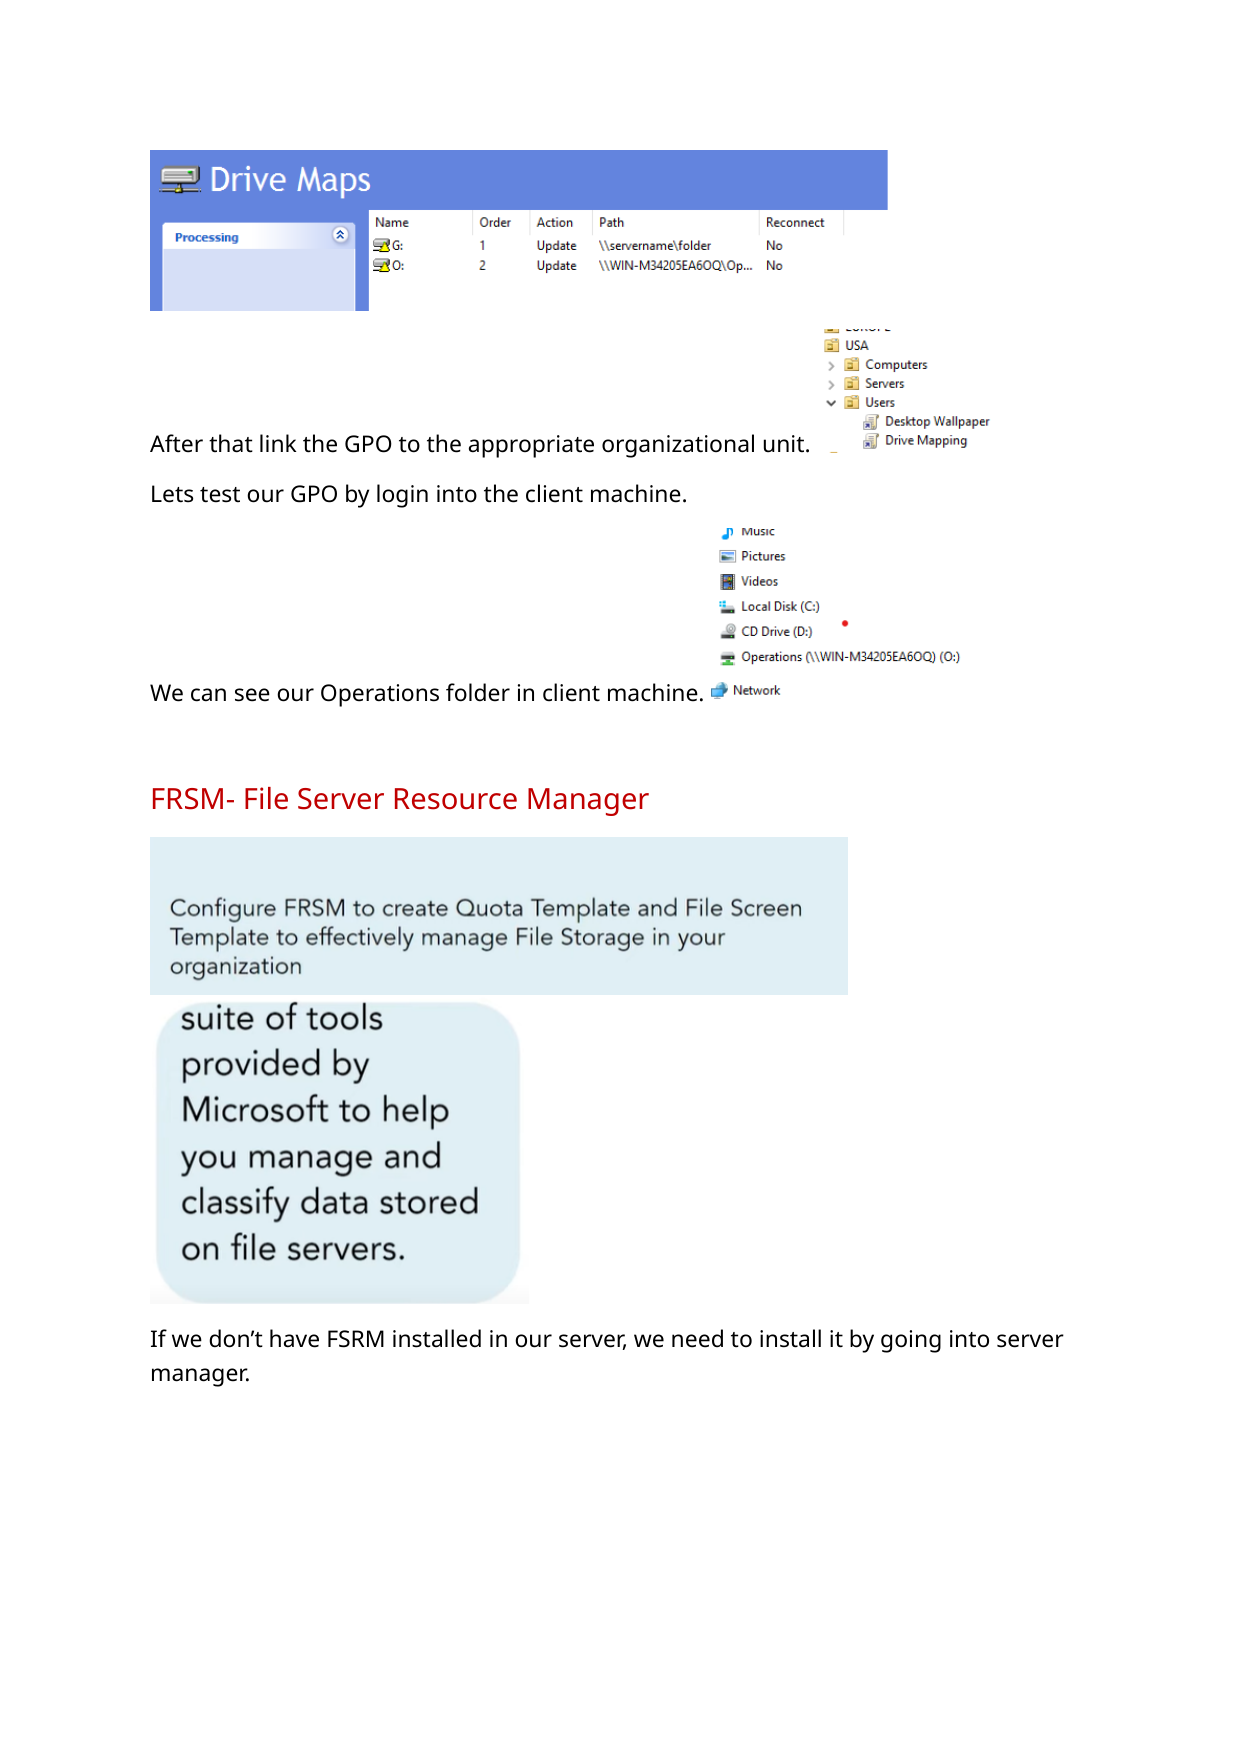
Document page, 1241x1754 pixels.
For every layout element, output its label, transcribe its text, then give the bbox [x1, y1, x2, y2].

text After that link the GPO to the appropriate organizational unit. [150, 329, 1090, 459]
text Lets test our GPO by login into the client machine. [150, 478, 1090, 510]
picture [710, 528, 978, 702]
text If we don’t have FSRM installed in our server, we need to install it by going into server manager. [150, 1323, 1090, 1388]
text FRSM- File Server Resource Manager [150, 778, 1090, 818]
picture [150, 997, 530, 1304]
picture [150, 837, 848, 995]
picture [816, 329, 1022, 453]
picture [150, 150, 888, 311]
